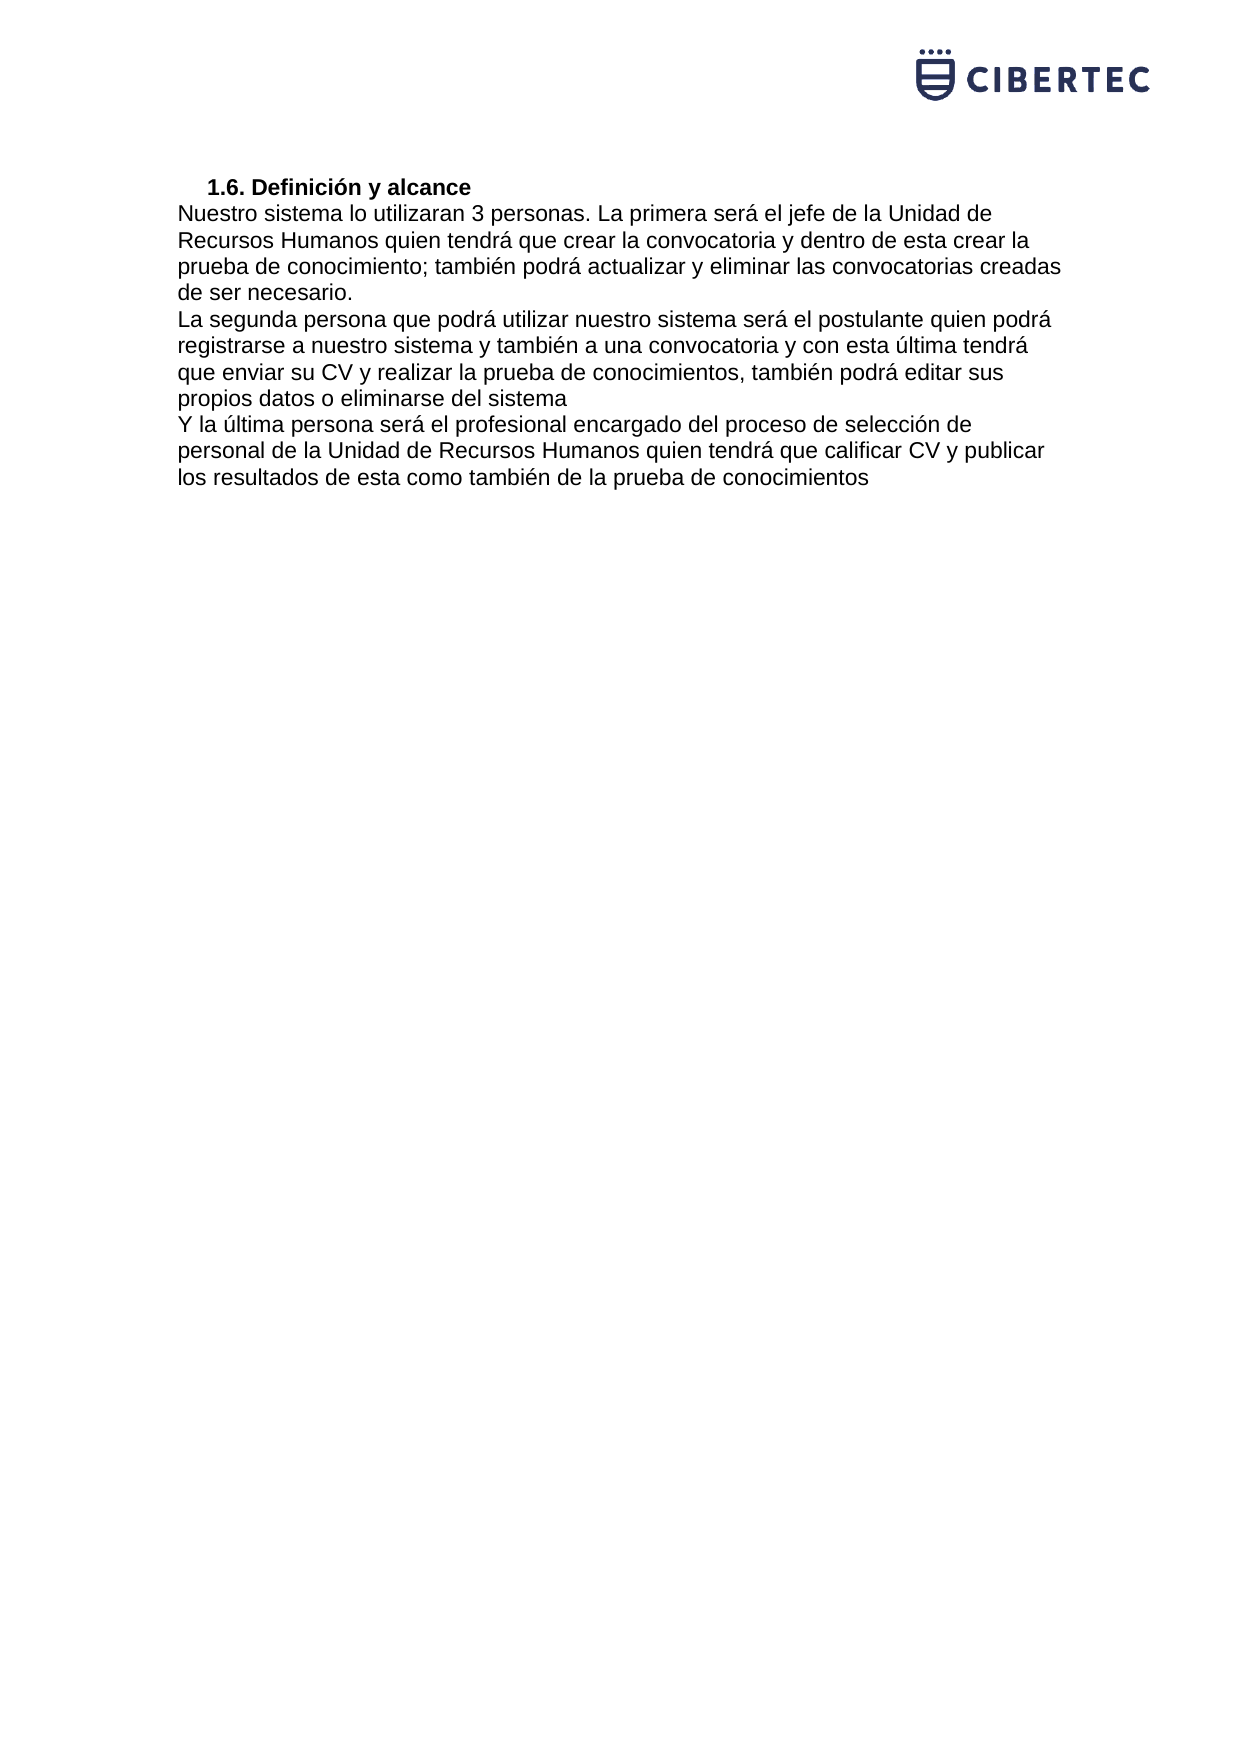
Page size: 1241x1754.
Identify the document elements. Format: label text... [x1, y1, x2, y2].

text La segunda persona que podrá utilizar nuestro sistema será el postulante quien podrá registrarse a nuestro sistema y también a una convocatoria y con esta última tendrá que enviar su CV y realizar la prueba de conocimientos, también podrá editar sus propios datos o eliminarse del sistema [177, 306, 1063, 411]
subtitle Definición y alcance [207, 174, 1063, 200]
picture [874, 23, 1191, 126]
text Y la última persona será el profesional encargado del proceso de selección de personal de la Unidad de Recursos Humanos quien tendrá que calificar CV y publicar los resultados de esta como también de la prueba de conocimientos [177, 411, 1063, 490]
text Nuestro sistema lo utilizaran 3 personas. La primera será el jefe de la Unidad de Recursos Humanos quien tendrá que crear la convocatoria y dentro de esta crear la prueba de conocimiento; también podrá actualizar y eliminar las convocatorias creadas de ser necesario. [177, 200, 1063, 306]
